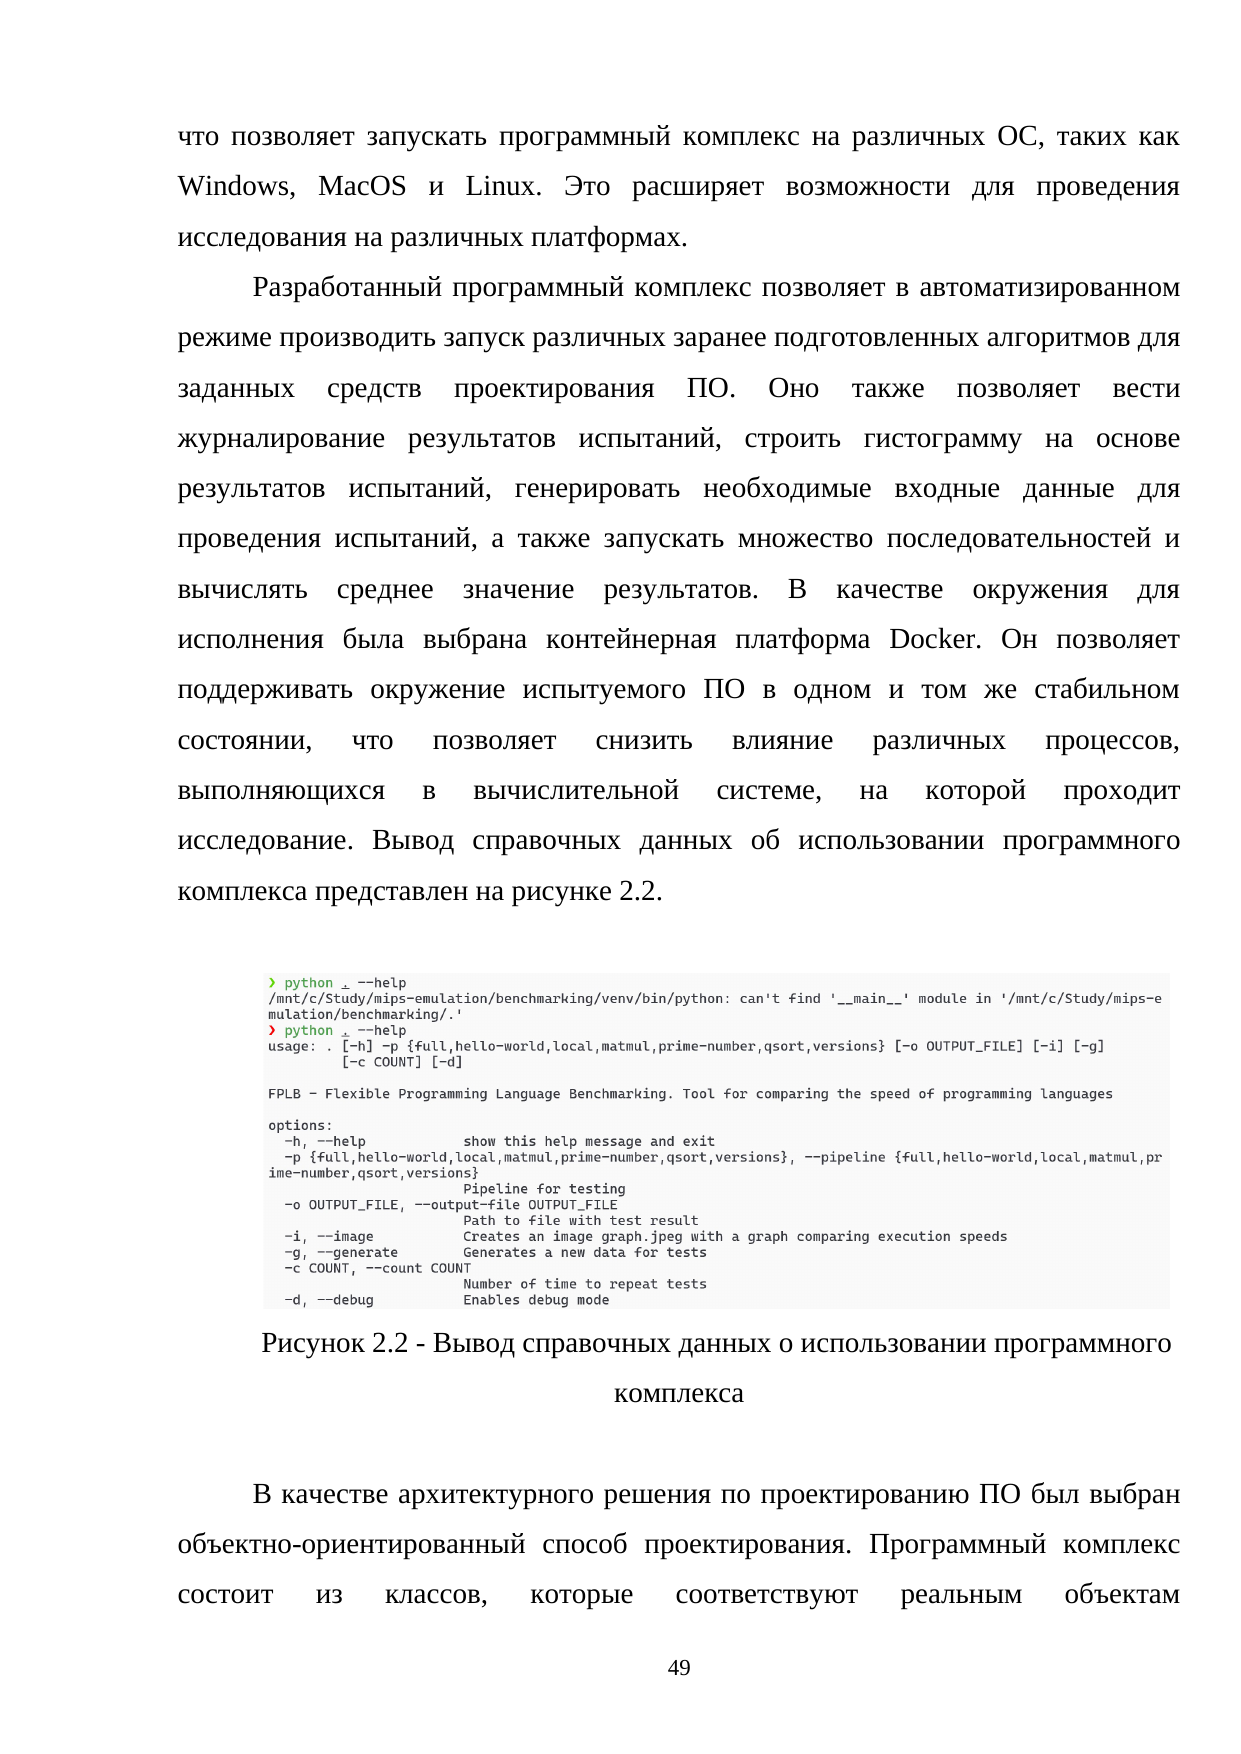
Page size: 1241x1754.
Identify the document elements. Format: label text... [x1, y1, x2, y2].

text Рисунок 2.2 - Вывод справочных данных о использовании программного комплекса [177, 1325, 1181, 1409]
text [177, 118, 1181, 252]
picture [263, 973, 1170, 1309]
text Разработанный программный комплекс позволяет в автоматизированном режиме производить запуск различных заранее подготовленных алгоритмов для заданных средств проектирования ПО. Оно также позволяет вести журналирование результатов испытаний, строить гистограмму на основе результатов испытаний, генерировать необходимые входные данные для проведения испытаний, а также запускать множество последовательностей и вычислять среднее значение результатов. В качестве окружения для исполнения была выбрана контейнерная платформа Docker. Он позволяет поддерживать окружение испытуемого ПО в одном и том же стабильном состоянии, что позволяет снизить влияние различных процессов, выполняющихся в вычислительной системе, на которой проходит исследование. Вывод справочных данных об использовании программного комплекса представлен на рисунке 2.2. [177, 269, 1181, 906]
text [177, 1476, 1181, 1610]
